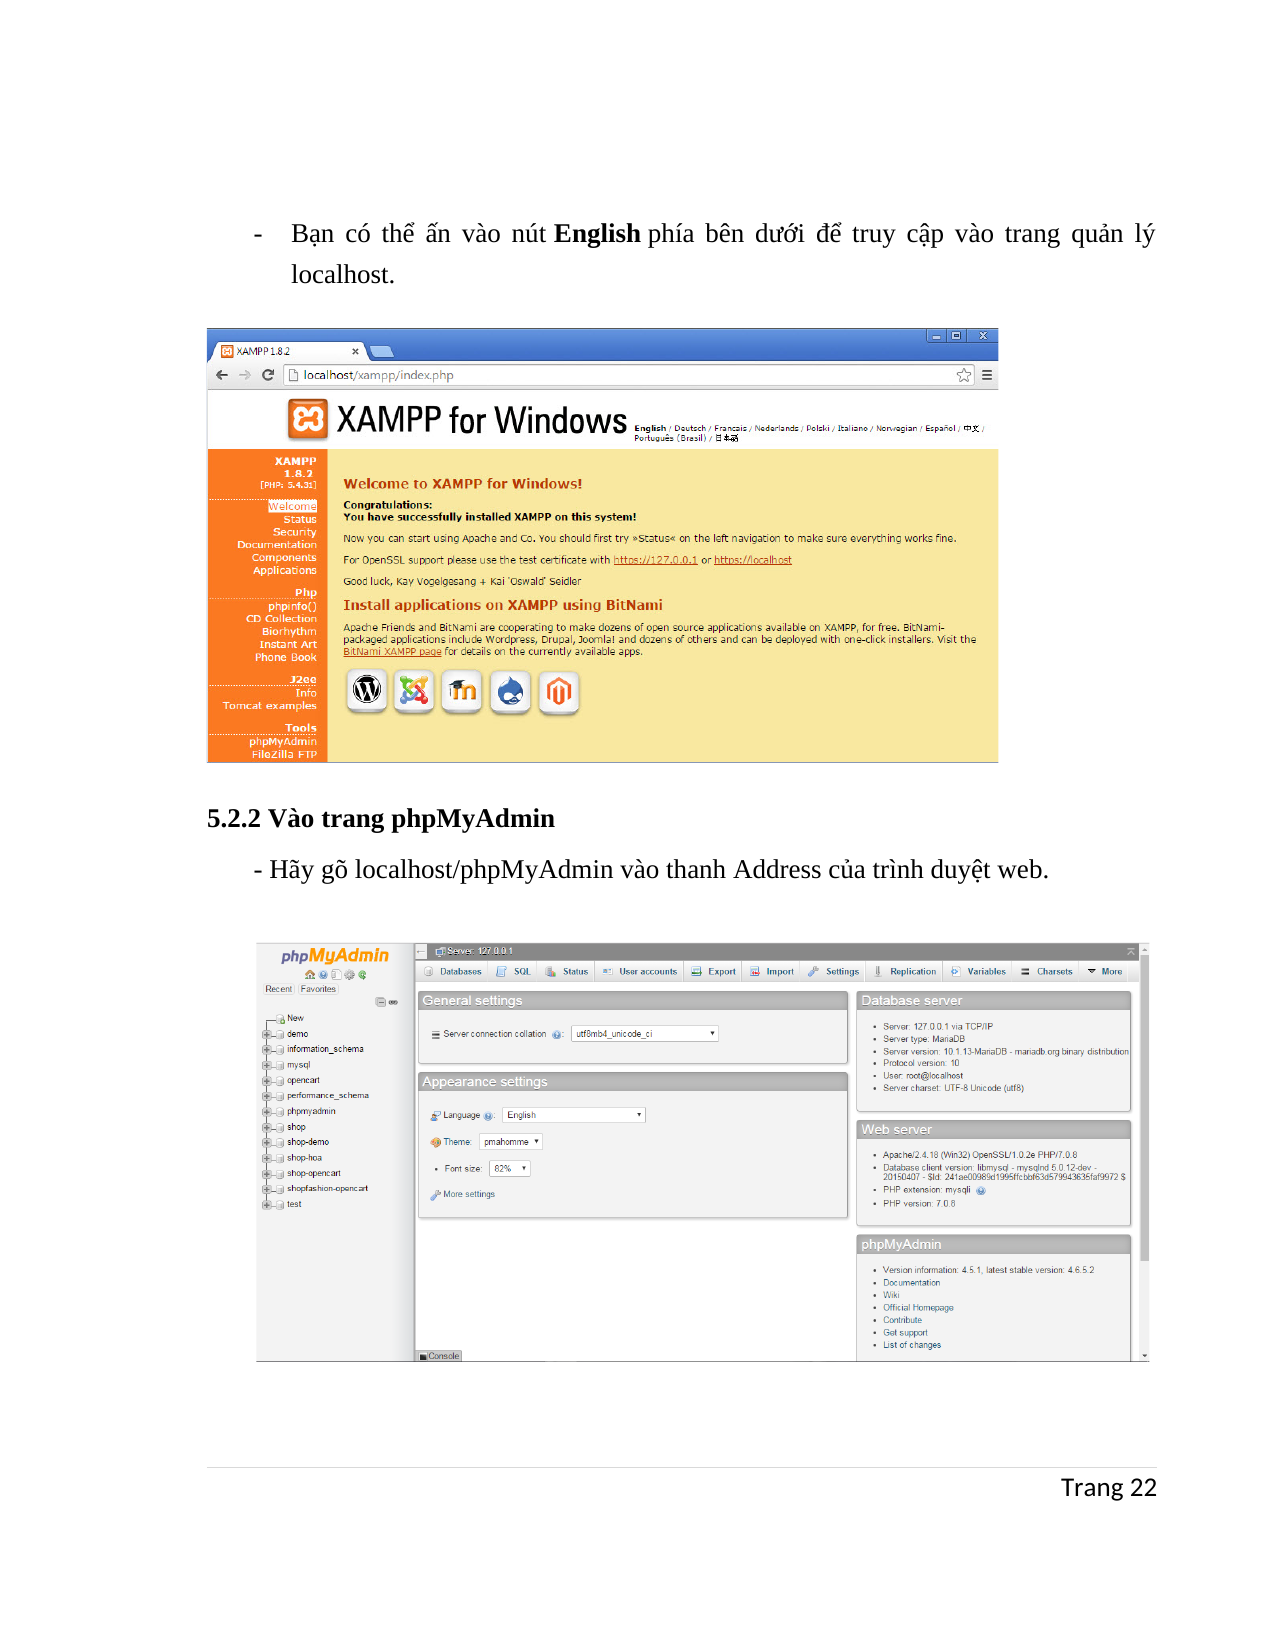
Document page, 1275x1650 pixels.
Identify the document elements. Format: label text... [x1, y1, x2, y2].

picture [206, 328, 999, 763]
text - Hãy gõ localhost/phpMyAdmin vào thanh Address của trình duyệt web. [234, 853, 1114, 884]
list Bạn có thể ấn vào nút English phía bên dưới để truy cập vào trang quản lý localhost. [253, 207, 1157, 289]
picture [256, 942, 1150, 1362]
subtitle 5.2.2 Vào trang phpMyAdmin [207, 802, 1157, 833]
